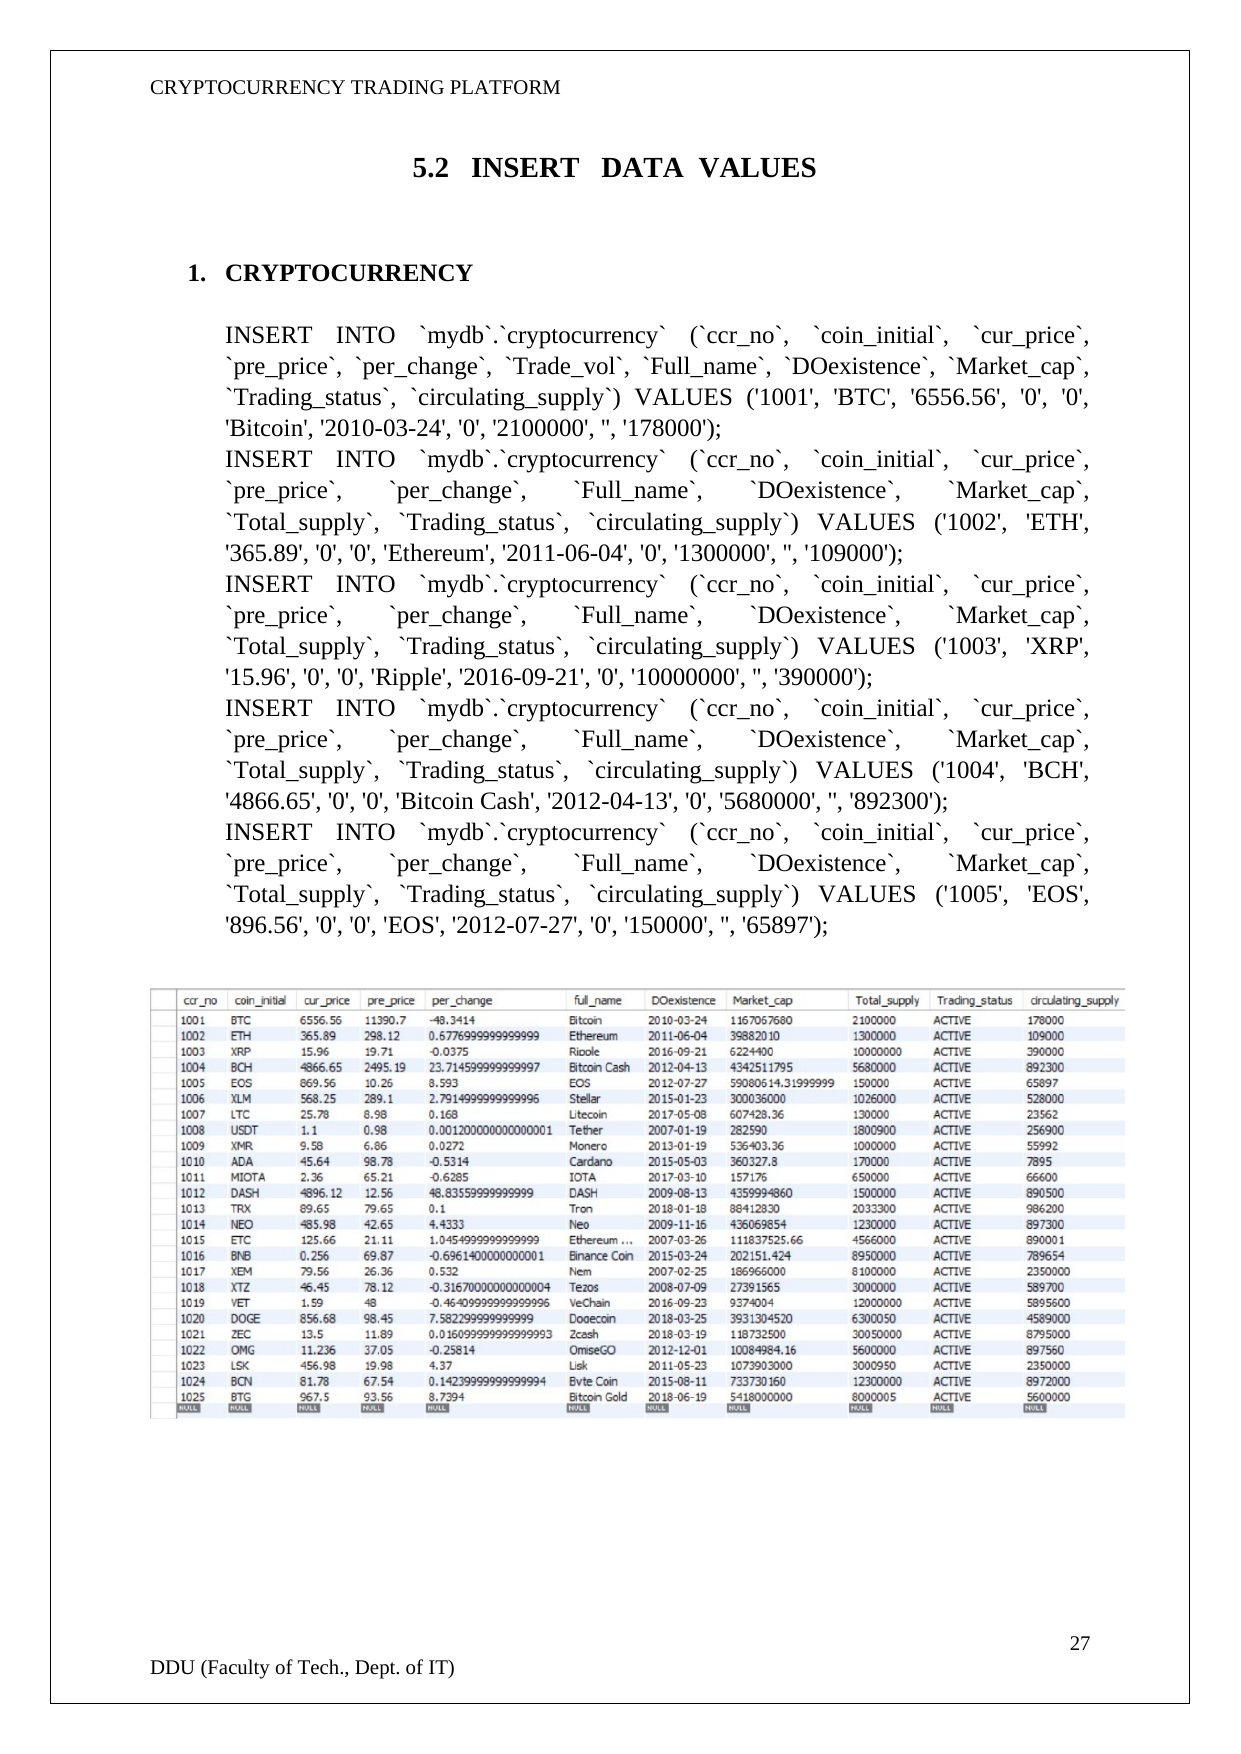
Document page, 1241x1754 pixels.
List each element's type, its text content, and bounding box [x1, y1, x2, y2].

list CRYPTOCURRENCY [187, 258, 1090, 287]
list INSERT INTO `mydb`.`cryptocurrency` (`ccr_no`, `coin_initial`, `cur_price`, `pre_price`, `per_change`, `Full_name`, `DOexistence`, `Market_cap`, `Total_supply`, `Trading_status`, `circulating_supply`) VALUES ('1002', 'ETH', '365.89', '0', '0', 'Ethereum', '2011-06-04', '0', '1300000', '', '109000'); [225, 444, 1090, 566]
list INSERT INTO `mydb`.`cryptocurrency` (`ccr_no`, `coin_initial`, `cur_price`, `pre_price`, `per_change`, `Full_name`, `DOexistence`, `Market_cap`, `Total_supply`, `Trading_status`, `circulating_supply`) VALUES ('1004', 'BCH', '4866.65', '0', '0', 'Bitcoin Cash', '2012-04-13', '0', '5680000', '', '892300'); [225, 693, 1090, 815]
picture [150, 988, 1125, 1419]
text 5.2 INSERT DATA VALUES [150, 150, 1090, 183]
list INSERT INTO `mydb`.`cryptocurrency` (`ccr_no`, `coin_initial`, `cur_price`, `pre_price`, `per_change`, `Full_name`, `DOexistence`, `Market_cap`, `Total_supply`, `Trading_status`, `circulating_supply`) VALUES ('1003', 'XRP', '15.96', '0', '0', 'Ripple', '2016-09-21', '0', '10000000', '', '390000'); [225, 569, 1090, 691]
list INSERT INTO `mydb`.`cryptocurrency` (`ccr_no`, `coin_initial`, `cur_price`, `pre_price`, `per_change`, `Full_name`, `DOexistence`, `Market_cap`, `Total_supply`, `Trading_status`, `circulating_supply`) VALUES ('1005', 'EOS', '896.56', '0', '0', 'EOS', '2012-07-27', '0', '150000', '', '65897'); [225, 817, 1090, 939]
list INSERT INTO `mydb`.`cryptocurrency` (`ccr_no`, `coin_initial`, `cur_price`, `pre_price`, `per_change`, `Trade_vol`, `Full_name`, `DOexistence`, `Market_cap`, `Trading_status`, `circulating_supply`) VALUES ('1001', 'BTC', '6556.56', '0', '0', 'Bitcoin', '2010-03-24', '0', '2100000', '', '178000'); [225, 320, 1090, 442]
